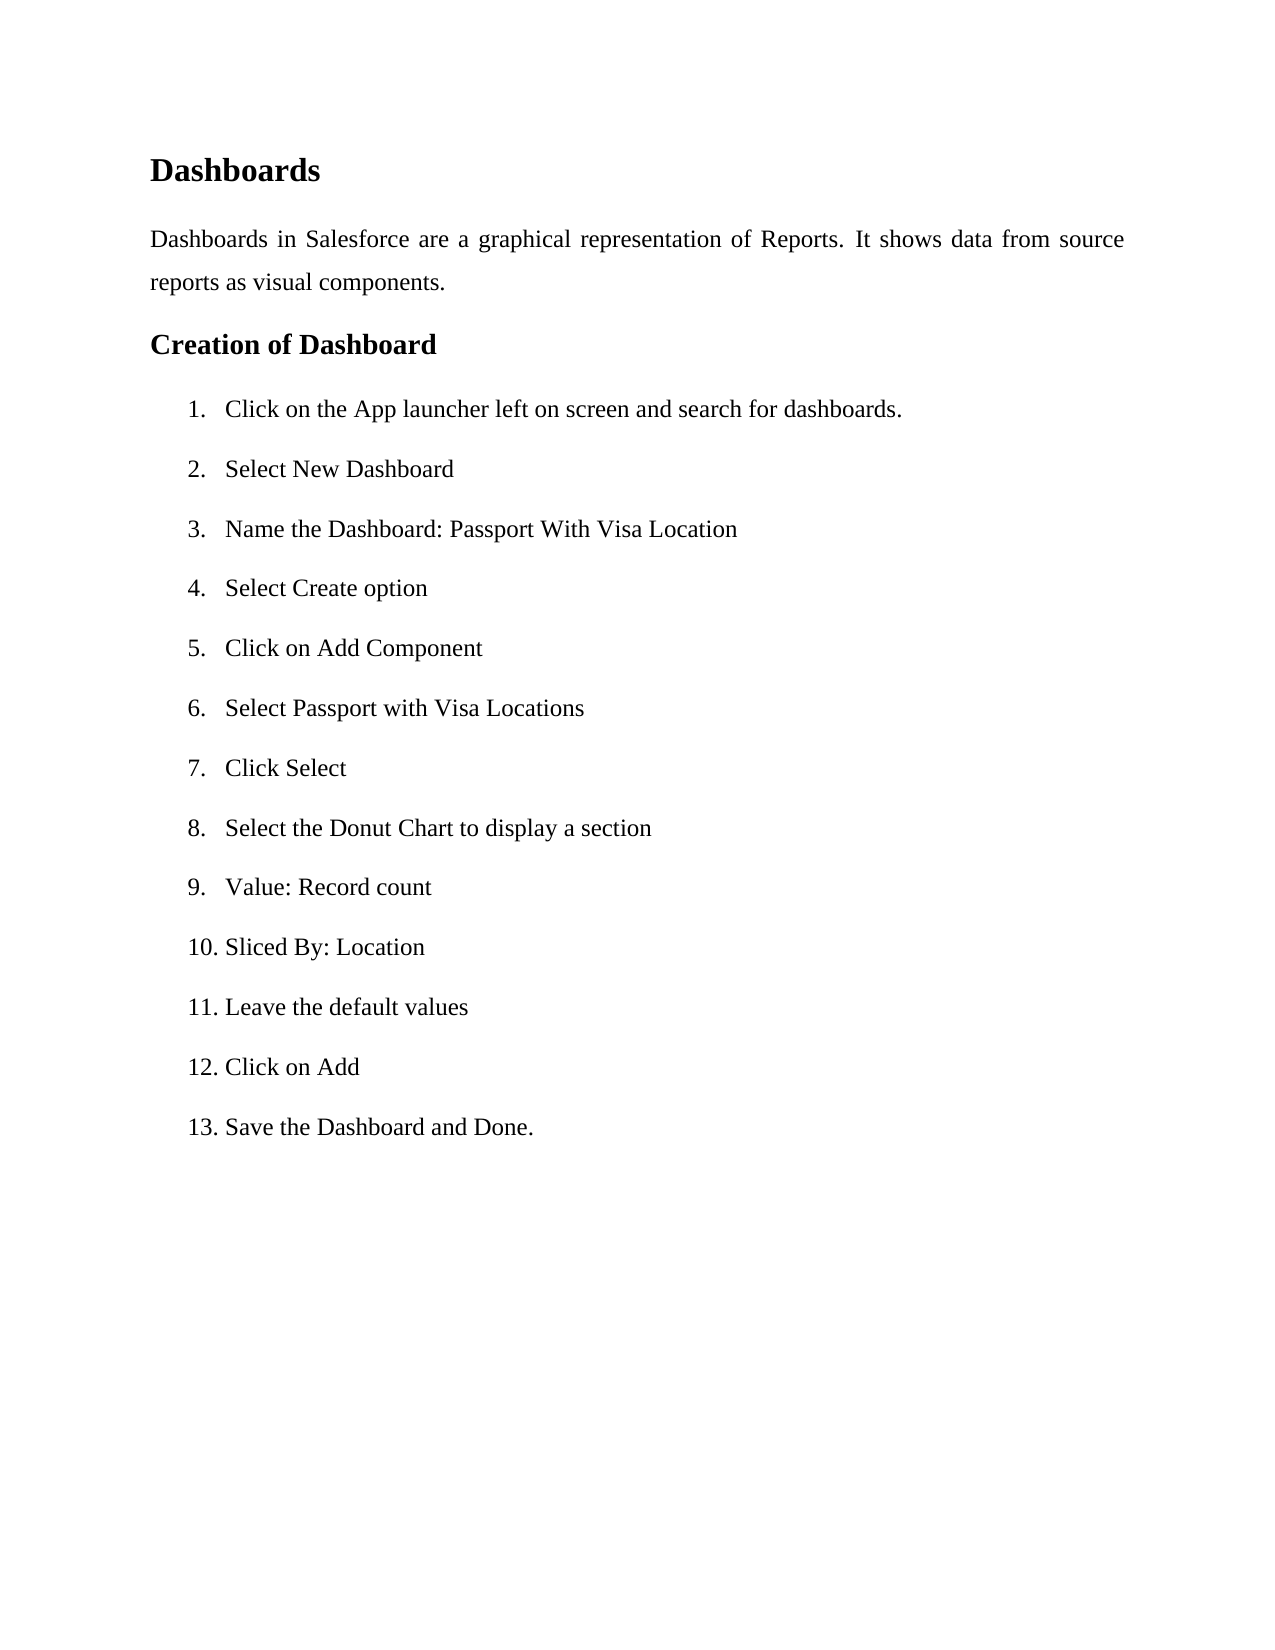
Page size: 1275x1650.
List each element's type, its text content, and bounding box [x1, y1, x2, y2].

list Select New Dashboard [187, 454, 1125, 483]
text Creation of Dashboard [150, 327, 1125, 361]
list Click on Add Component [187, 633, 1125, 662]
text Dashboards [150, 150, 1125, 188]
list Name the Dashboard: Passport With Visa Location [187, 514, 1125, 542]
list Click on Add [187, 1052, 1125, 1081]
list Save the Dashboard and Done. [187, 1112, 1125, 1140]
text Dashboards in Salesforce are a graphical representation of Reports. It shows data from source reports as visual components. [150, 224, 1125, 296]
list Select Passport with Visa Locations [187, 693, 1125, 722]
list Select the Donut Chart to display a section [187, 813, 1125, 841]
list Sliced By: Location [187, 932, 1125, 961]
list Click Select [187, 753, 1125, 782]
list Value: Record count [187, 872, 1125, 901]
list Leave the default values [187, 992, 1125, 1021]
list Click on the App launcher left on screen and search for dashboards. [187, 394, 1125, 423]
list Select Create option [187, 573, 1125, 602]
